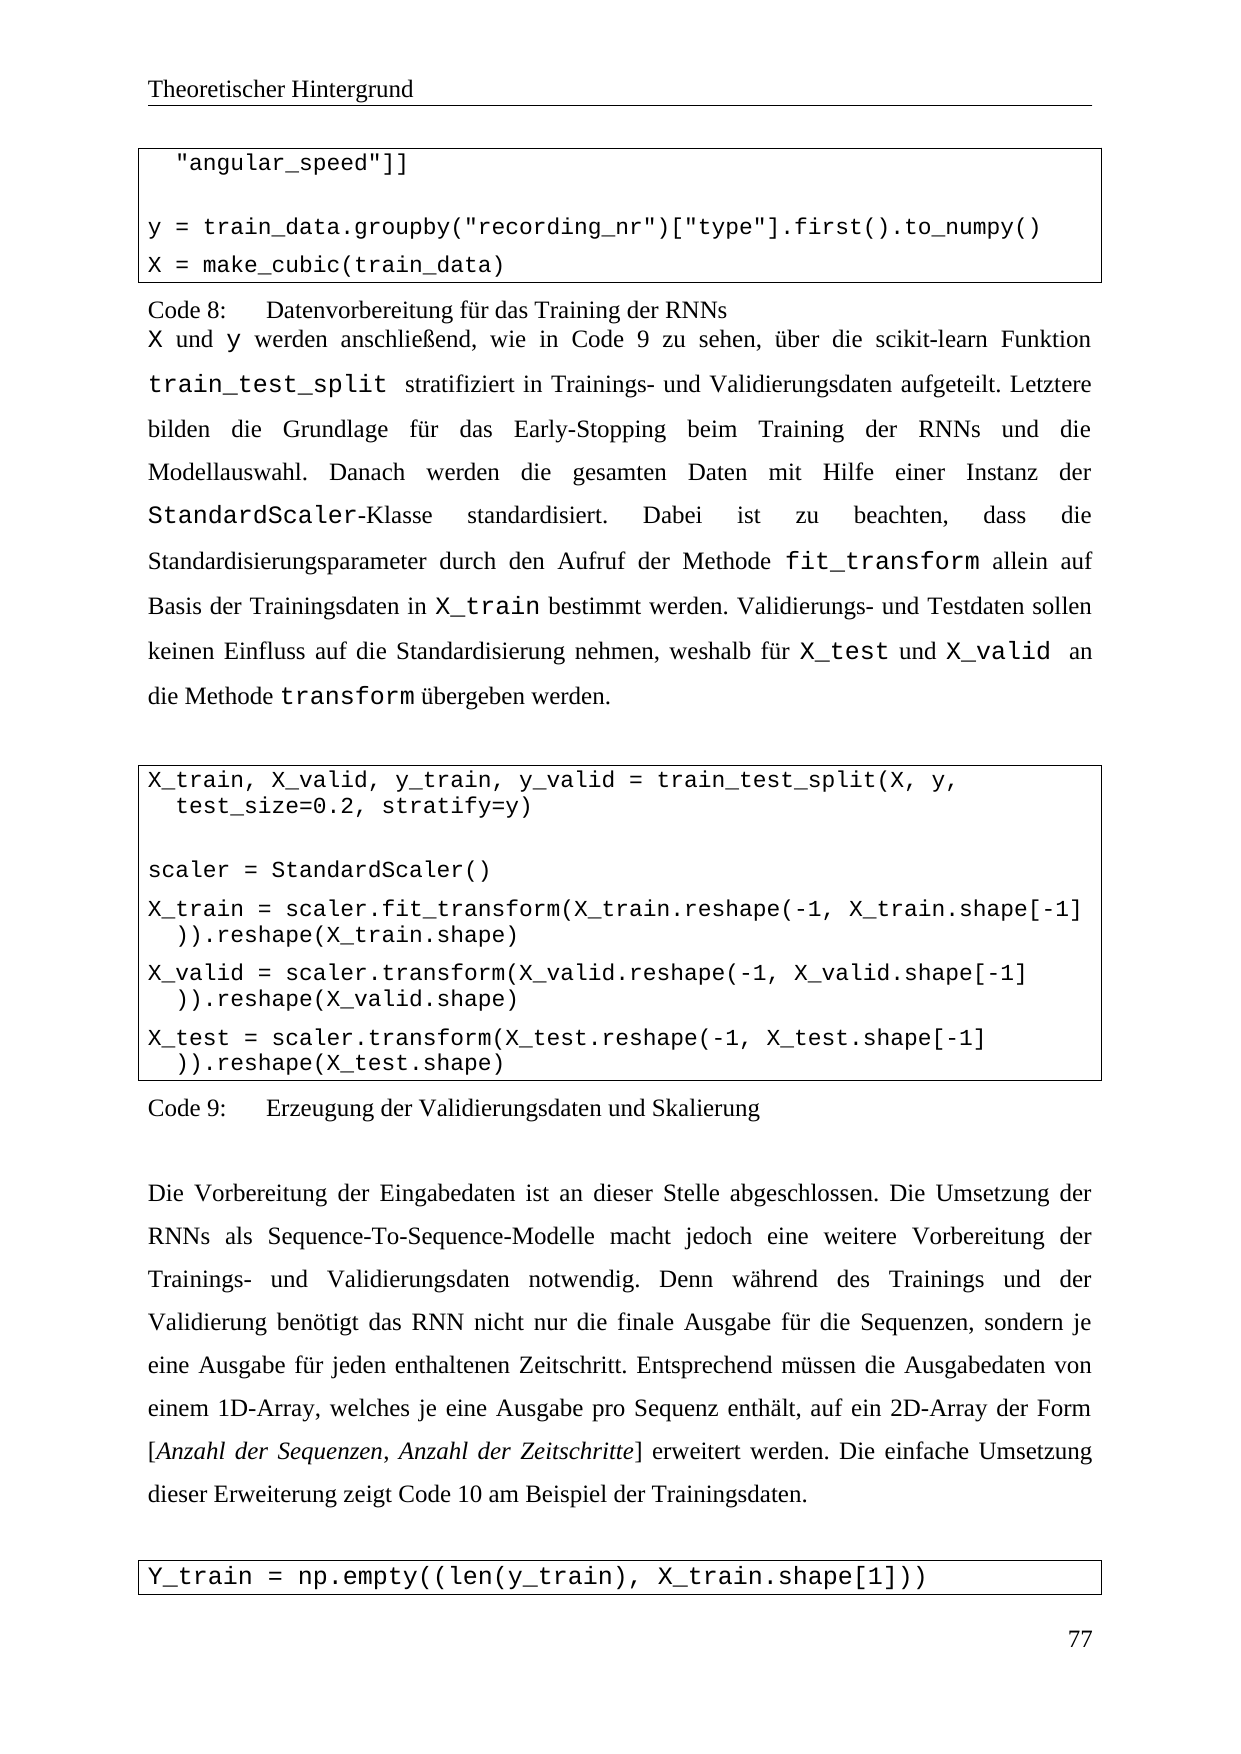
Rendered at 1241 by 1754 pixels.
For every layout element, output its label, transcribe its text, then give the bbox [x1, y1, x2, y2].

text X_valid = scaler.transform(X_valid.reshape(-1, X_valid.shape[-1] [139, 958, 1101, 987]
text X_train = scaler.fit_transform(X_train.reshape(-1, X_train.shape[-1] [139, 894, 1101, 923]
text "angular_speed"]] [139, 149, 1101, 177]
text X und y werden anschließend, wie in Code 9 zu sehen, über die scikit-learn Funktion train_test_split stratifiziert in Trainings- und Validierungsdaten aufgeteilt. Letztere bilden die Grundlage für das Early-Stopping beim Training der RNNs und die Modellauswahl. Danach werden die gesamten Daten mit Hilfe einer Instanz der StandardScaler-Klasse standardisiert. Dabei ist zu beachten, dass die Standardisierungsparameter durch den Aufruf der Methode fit_transform allein auf Basis der Trainingsdaten in X_train bestimmt werden. Validierungs- und Testdaten sollen keinen Einfluss auf die Standardisierung nehmen, weshalb für X_test und X_valid an die Methode transform übergeben werden. [148, 324, 1092, 712]
text Code 8: Datenvorbereitung für das Training der RNNs [148, 295, 1092, 324]
text Die Vorbereitung der Eingabedaten ist an dieser Stelle abgeschlossen. Die Umsetzung der RNNs als Sequence-To-Sequence-Modelle macht jedoch eine weitere Vorbereitung der Trainings- und Validierungsdaten notwendig. Denn während des Trainings und der Validierung benötigt das RNN nicht nur die finale Ausgabe für die Sequenzen, sondern je eine Ausgabe für jeden enthaltenen Zeitschritt. Entsprechend müssen die Ausgabedaten von einem 1D-Array, welches je eine Ausgabe pro Sequenz enthält, auf ein 2D-Array der Form [Anzahl der Sequenzen, Anzahl der Zeitschritte] erweitert werden. Die einfache Umsetzung dieser Erweiterung zeigt Code 10 am Beispiel der Trainingsdaten. [148, 1178, 1092, 1508]
text Y_train = np.empty((len(y_train), X_train.shape[1])) [139, 1561, 1101, 1594]
text )).reshape(X_test.shape) [139, 1049, 1101, 1080]
text y = train_data.groupby("recording_nr")["type"].first().to_numpy() [139, 212, 1101, 241]
text test_size=0.2, stratify=y) [148, 794, 1092, 820]
text X_test = scaler.transform(X_test.reshape(-1, X_test.shape[-1] [139, 1023, 1101, 1049]
text )).reshape(X_train.shape) [148, 923, 1092, 949]
text Code 9: Erzeugung der Validierungsdaten und Skalierung [148, 1093, 1092, 1122]
text X_train, X_valid, y_train, y_valid = train_test_split(X, y, [139, 766, 1101, 794]
text X = make_cubic(train_data) [139, 251, 1101, 282]
text )).reshape(X_valid.shape) [148, 987, 1092, 1013]
text scaler = StandardScaler() [139, 856, 1101, 884]
